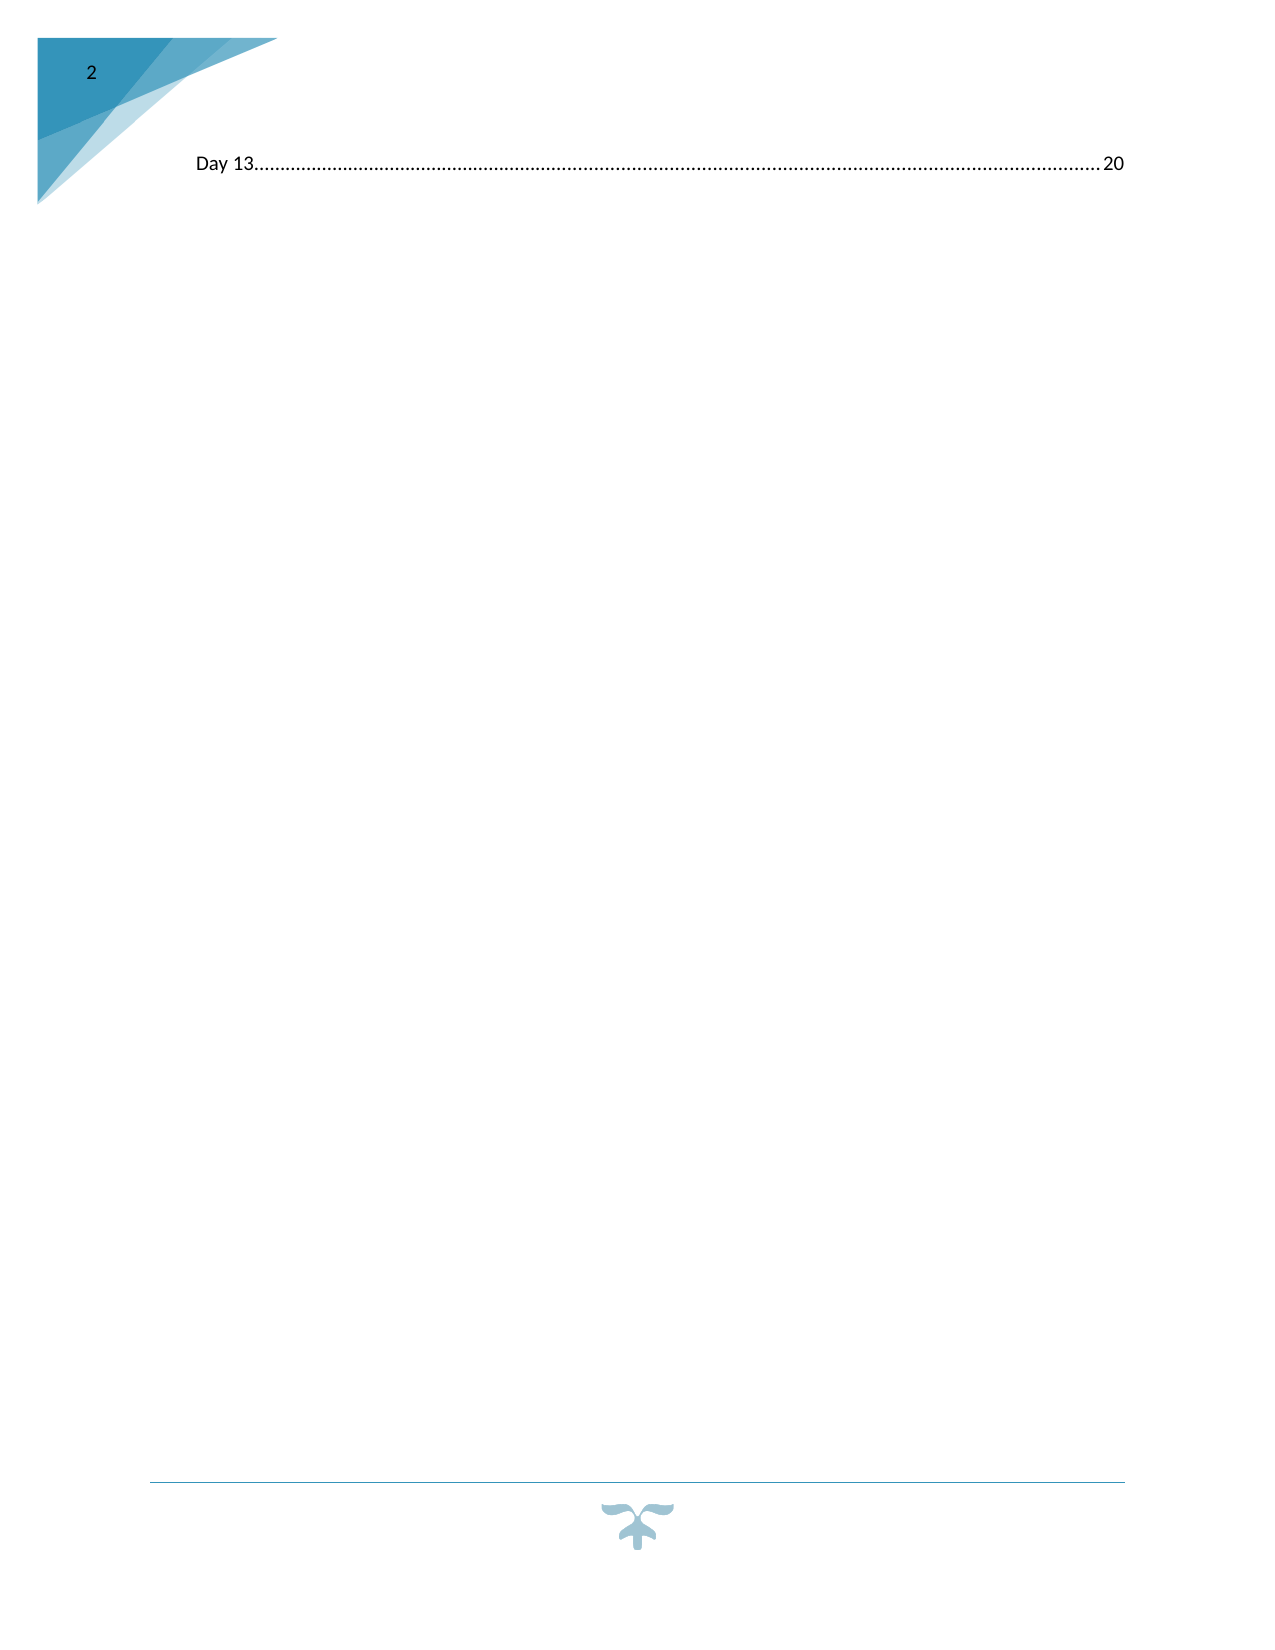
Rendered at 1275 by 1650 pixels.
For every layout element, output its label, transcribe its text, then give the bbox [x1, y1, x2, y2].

picture [37, 37, 279, 206]
text Day 13 20 [196, 150, 1125, 175]
